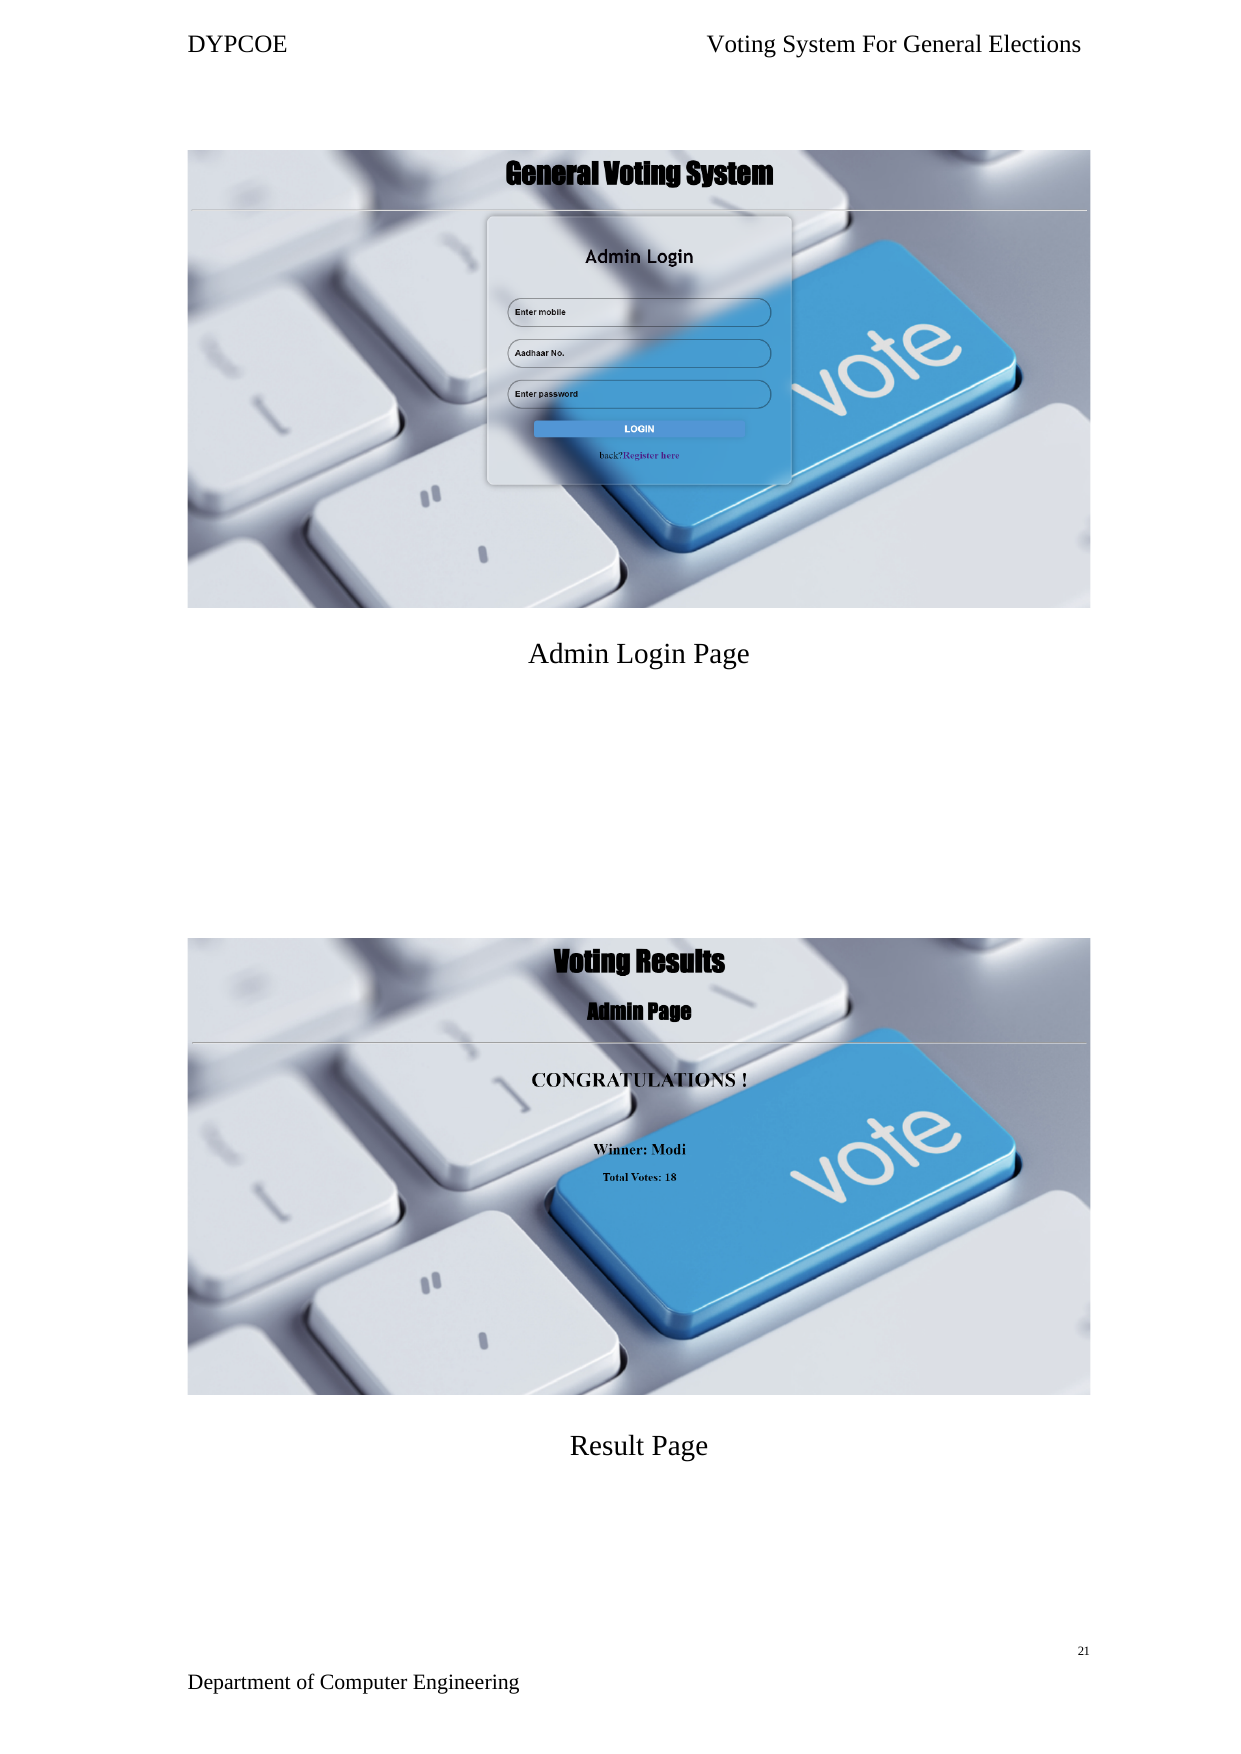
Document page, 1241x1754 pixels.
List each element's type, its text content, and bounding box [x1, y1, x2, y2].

text Result Page [187, 1428, 1090, 1462]
picture [187, 150, 1091, 608]
picture [187, 938, 1091, 1395]
text Admin Login Page [187, 636, 1090, 670]
